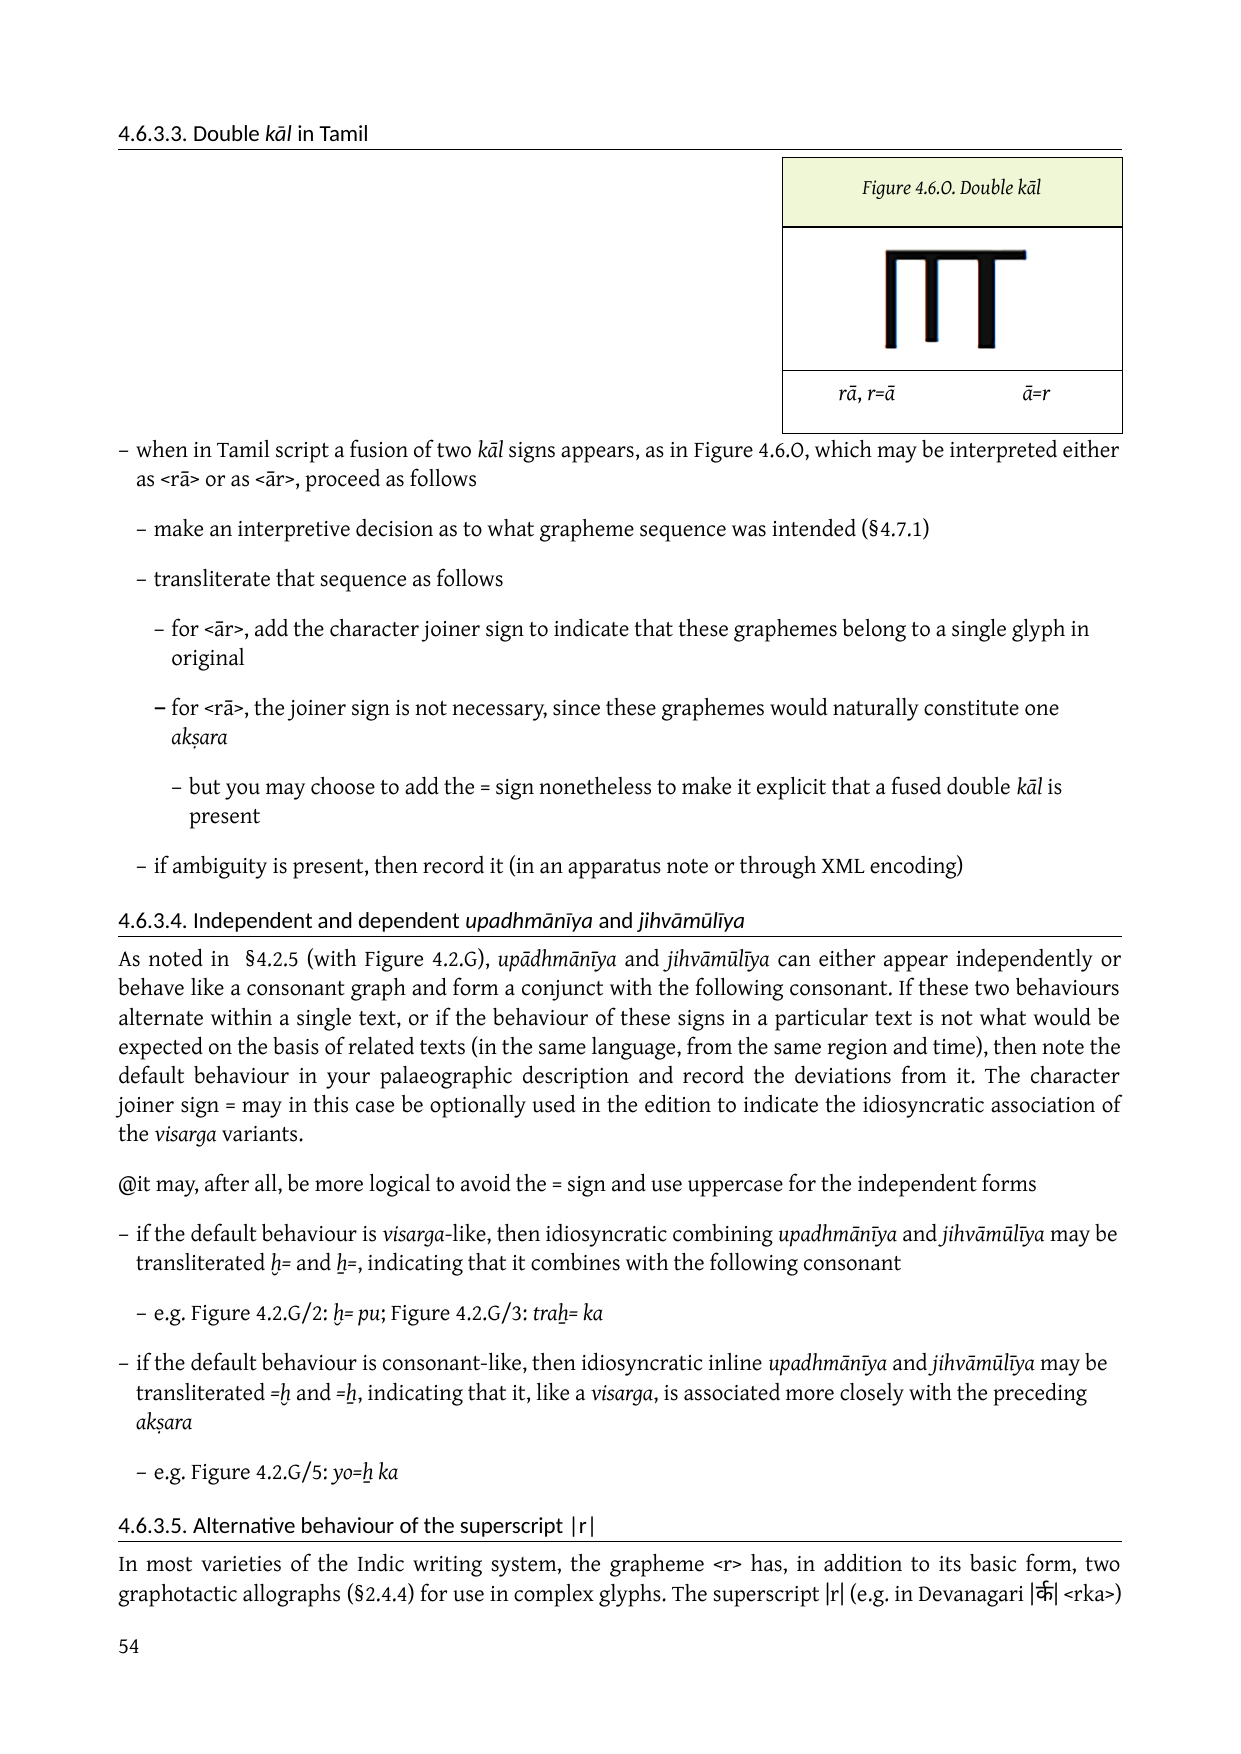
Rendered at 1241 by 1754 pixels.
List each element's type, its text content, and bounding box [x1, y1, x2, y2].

subtitle Double kāl in Tamil [118, 118, 1122, 149]
table_cell ā=r [953, 371, 1122, 433]
list when in Tamil script a fusion of two kāl signs appears, as in Figure 4.6.C, which may be interpreted either as <rā> or as <ār>, proceed as follows [118, 434, 1122, 492]
list e.g. Figure 4.2.C/2: ḫ= pu; Figure 4.2.C/3: traẖ= ka [136, 1297, 1122, 1327]
list transliterate that sequence as follows [136, 563, 1122, 592]
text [118, 1548, 1122, 1607]
table_cell rā, r=ā [783, 371, 952, 433]
list for <ār>, add the character joiner sign to indicate that these graphemes belong to a single glyph in original [153, 613, 1122, 671]
list e.g. Figure 4.2.C/5: yo=ẖ ka [136, 1456, 1122, 1485]
subtitle Independent and dependent upadhmānīya and jihvāmūlīya [118, 905, 1122, 936]
list but you may choose to add the = sign nonetheless to make it explicit that a fused double kāl is present [171, 771, 1122, 830]
list if ambiguity is present, then record it (in an apparatus note or through XML encoding) [136, 851, 1122, 880]
list if the default behaviour is consonant-like, then idiosyncratic inline upadhmānīya and jihvāmūlīya may be transliterated =ḫ and =ẖ, indicating that it, like a visarga, is associated more closely with the preceding akṣara [118, 1347, 1122, 1435]
text @it may, after all, be more logical to avoid the = sign and use uppercase for the independent forms [118, 1168, 1122, 1197]
table_cell [783, 228, 1122, 370]
list make an interpretive decision as to what grapheme sequence was intended (§4.7.1) [136, 513, 1122, 542]
list for <rā>, the joiner sign is not necessary, since these graphemes would naturally constitute one akṣara [153, 692, 1122, 751]
picture [873, 239, 1032, 358]
list if the default behaviour is visarga-like, then idiosyncratic combining upadhmānīya and jihvāmūlīya may be transliterated ḫ= and ẖ=, indicating that it combines with the following consonant [118, 1218, 1122, 1277]
subtitle Alternative behaviour of the superscript |r| [118, 1510, 1122, 1541]
text As noted in §4.2.5 (with Figure 4.2.C), upādhmānīya and jihvāmūlīya can either appear independently or behave like a consonant graph and form a conjunct with the following consonant. If these two behaviours alternate within a single text, or if the behaviour of these signs in a particular text is not what would be expected on the basis of related texts (in the same language, from the same region and time), then note the default behaviour in your palaeographic description and record the deviations from it. The character joiner sign = may in this case be optionally used in the edition to indicate the idiosyncratic association of the visarga variants. [118, 943, 1122, 1147]
